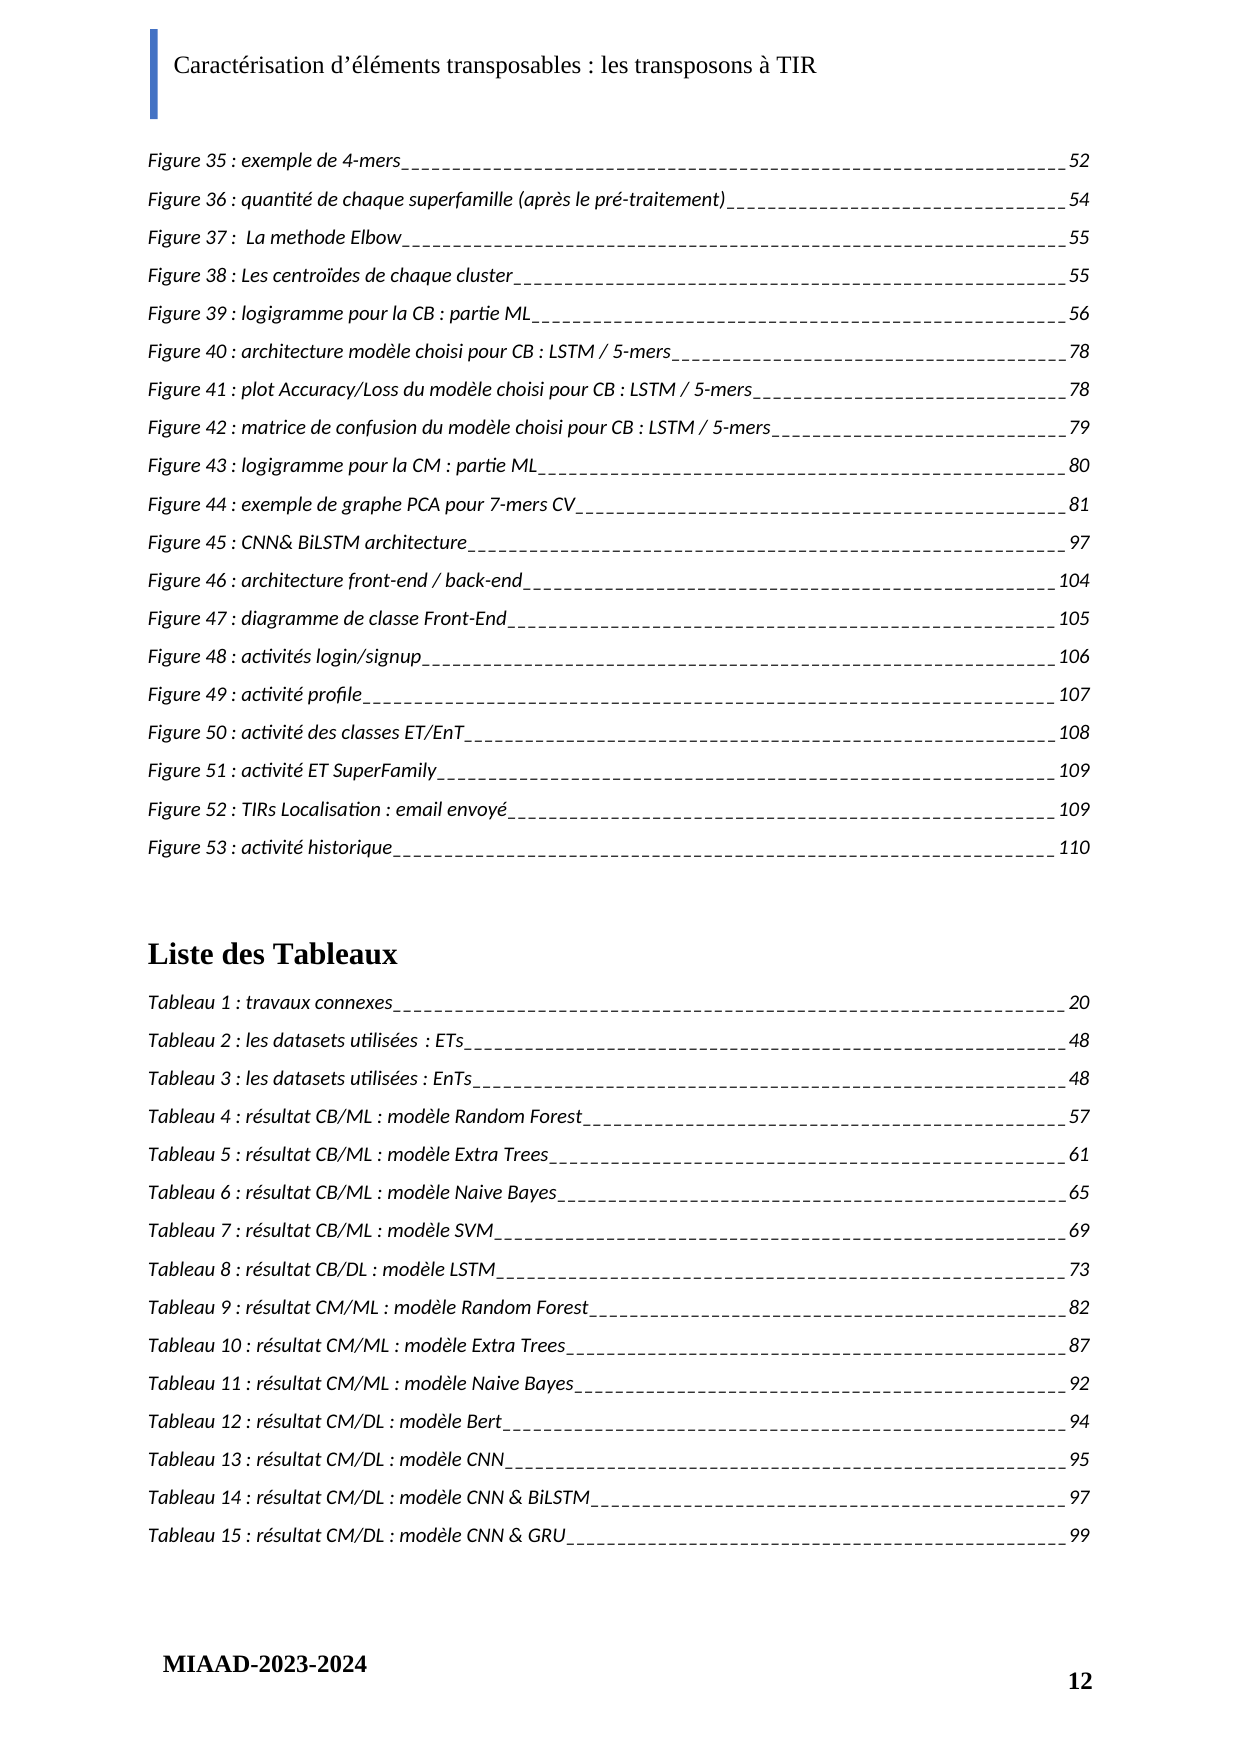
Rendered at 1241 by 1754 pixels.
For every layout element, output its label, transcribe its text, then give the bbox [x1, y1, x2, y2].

text Figure 46 : architecture front-end / back-end 104 [148, 567, 1093, 592]
subtitle Liste des Tableaux [148, 935, 1093, 971]
text Figure 52 : TIRs Localisation : email envoyé 109 [148, 796, 1093, 821]
text Figure 49 : activité profile 107 [148, 681, 1093, 707]
text Figure 48 : activités login/signup 106 [148, 643, 1093, 669]
text Figure 35 : exemple de 4-mers 52 [148, 148, 1093, 173]
text Figure 42 : matrice de confusion du modèle choisi pour CB : LSTM / 5-mers 79 [148, 414, 1093, 440]
text Figure 37 : La methode Elbow 55 [148, 224, 1093, 249]
text Figure 39 : logigramme pour la CB : partie ML 56 [148, 300, 1093, 326]
text Figure 47 : diagramme de classe Front-End 105 [148, 605, 1093, 631]
text Tableau 4 : résultat CB/ML : modèle Random Forest 57 [148, 1103, 1093, 1129]
text Figure 41 : plot Accuracy/Loss du modèle choisi pour CB : LSTM / 5-mers 78 [148, 376, 1093, 402]
text Figure 51 : activité ET SuperFamily 109 [148, 758, 1093, 783]
text Tableau 12 : résultat CM/DL : modèle Bert 94 [148, 1408, 1093, 1434]
text Figure 50 : activité des classes ET/EnT 108 [148, 719, 1093, 745]
text Figure 53 : activité historique 110 [148, 834, 1093, 859]
text Tableau 2 : les datasets utilisées : ETs 48 [148, 1027, 1093, 1052]
text Figure 38 : Les centroïdes de chaque cluster 55 [148, 262, 1093, 287]
text Tableau 7 : résultat CB/ML : modèle SVM 69 [148, 1218, 1093, 1243]
text Figure 45 : CNN& BiLSTM architecture 97 [148, 529, 1093, 554]
text Tableau 3 : les datasets utilisées : EnTs 48 [148, 1065, 1093, 1091]
text Tableau 11 : résultat CM/ML : modèle Naive Bayes 92 [148, 1370, 1093, 1396]
text Tableau 1 : travaux connexes 20 [148, 989, 1093, 1014]
text Tableau 14 : résultat CM/DL : modèle CNN & BiLSTM 97 [148, 1484, 1093, 1510]
text Tableau 8 : résultat CB/DL : modèle LSTM 73 [148, 1256, 1093, 1281]
text Figure 40 : architecture modèle choisi pour CB : LSTM / 5-mers 78 [148, 338, 1093, 364]
text Tableau 6 : résultat CB/ML : modèle Naive Bayes 65 [148, 1179, 1093, 1205]
text Tableau 10 : résultat CM/ML : modèle Extra Trees 87 [148, 1332, 1093, 1357]
text Tableau 9 : résultat CM/ML : modèle Random Forest 82 [148, 1294, 1093, 1319]
text Tableau 15 : résultat CM/DL : modèle CNN & GRU 99 [148, 1523, 1093, 1548]
text Figure 36 : quantité de chaque superfamille (après le pré-traitement) 54 [148, 186, 1093, 211]
text Figure 43 : logigramme pour la CM : partie ML 80 [148, 453, 1093, 478]
text Tableau 5 : résultat CB/ML : modèle Extra Trees 61 [148, 1141, 1093, 1167]
text Tableau 13 : résultat CM/DL : modèle CNN 95 [148, 1446, 1093, 1472]
text Figure 44 : exemple de graphe PCA pour 7-mers CV 81 [148, 491, 1093, 516]
